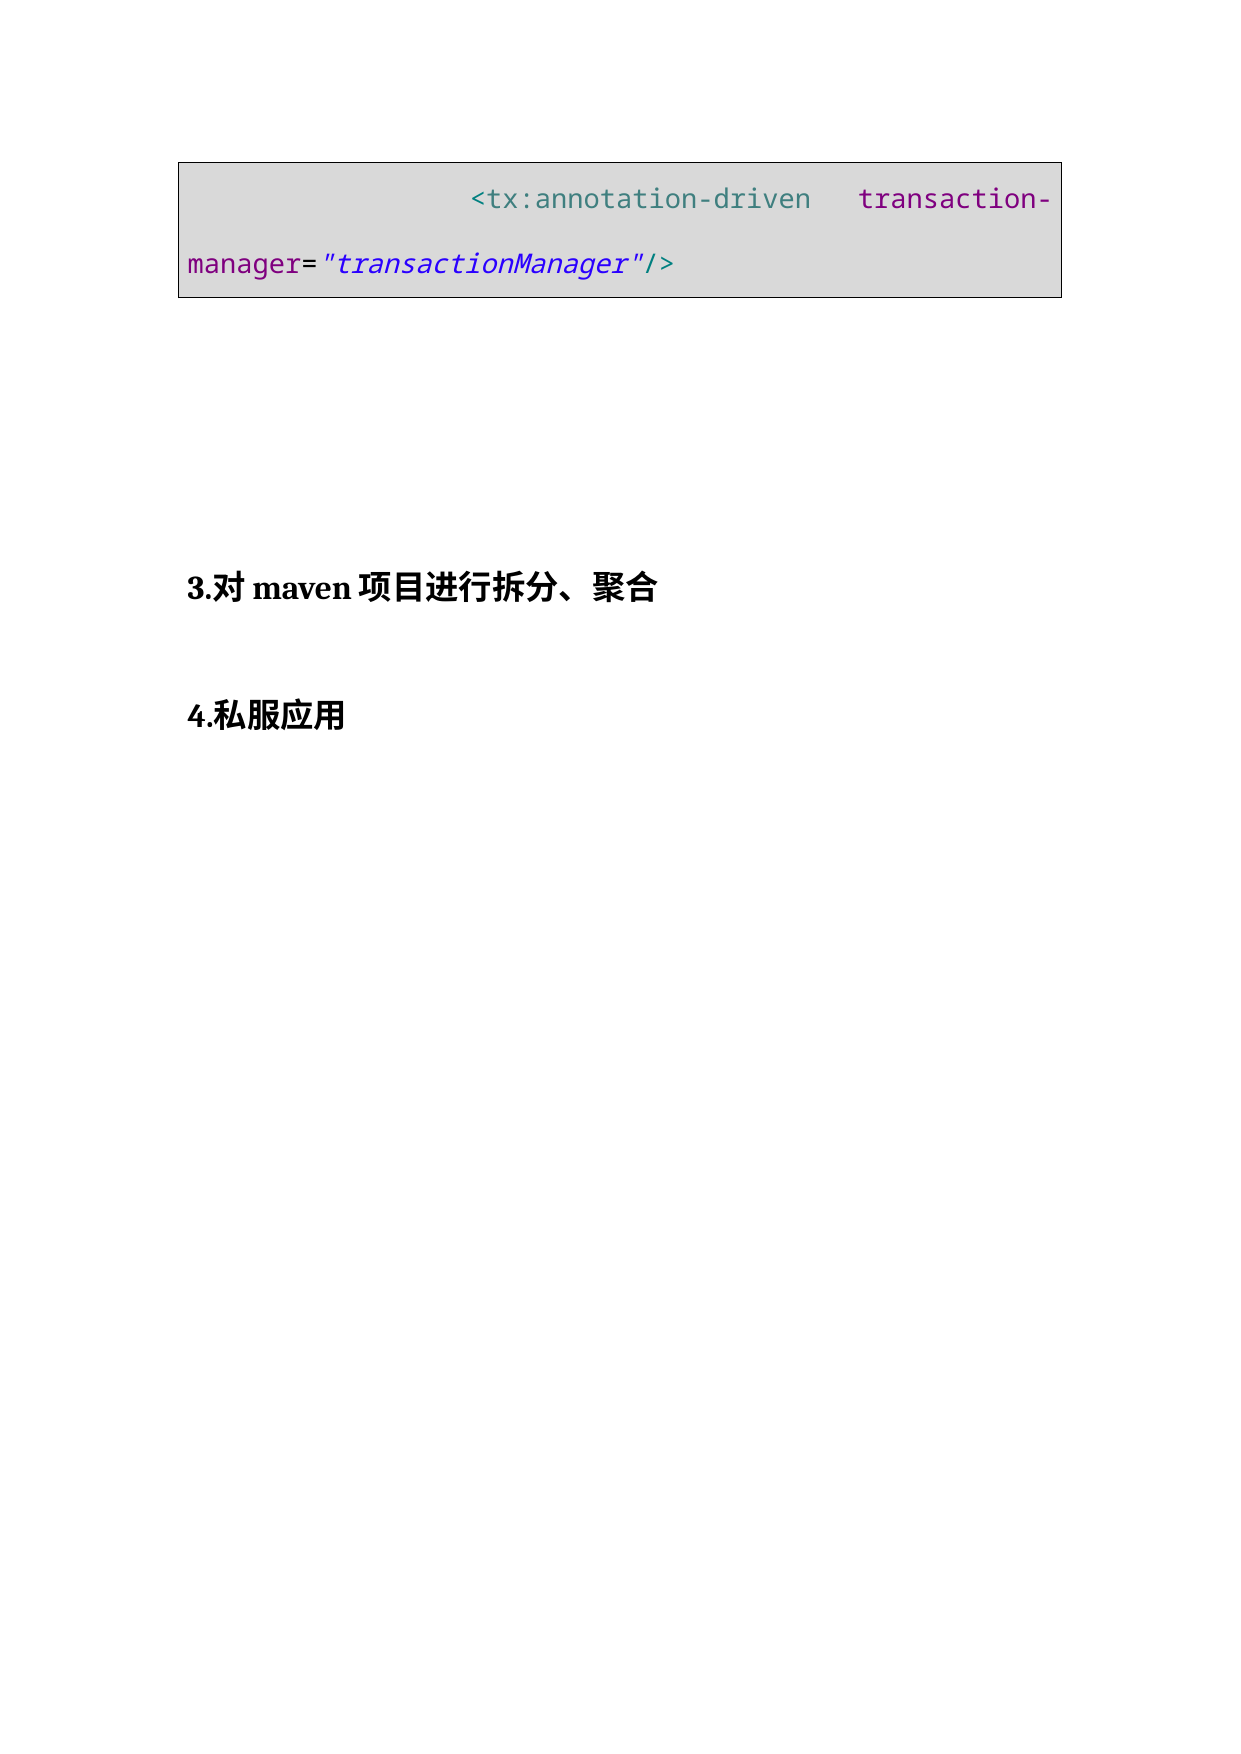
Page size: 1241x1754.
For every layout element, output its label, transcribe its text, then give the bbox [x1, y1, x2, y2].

subtitle 3.对maven项目进行拆分、聚合 [187, 553, 1053, 618]
subtitle 4.私服应用 [187, 680, 1053, 745]
text <tx:annotation-driven transaction-manager="transactionManager"/> [179, 163, 1061, 297]
